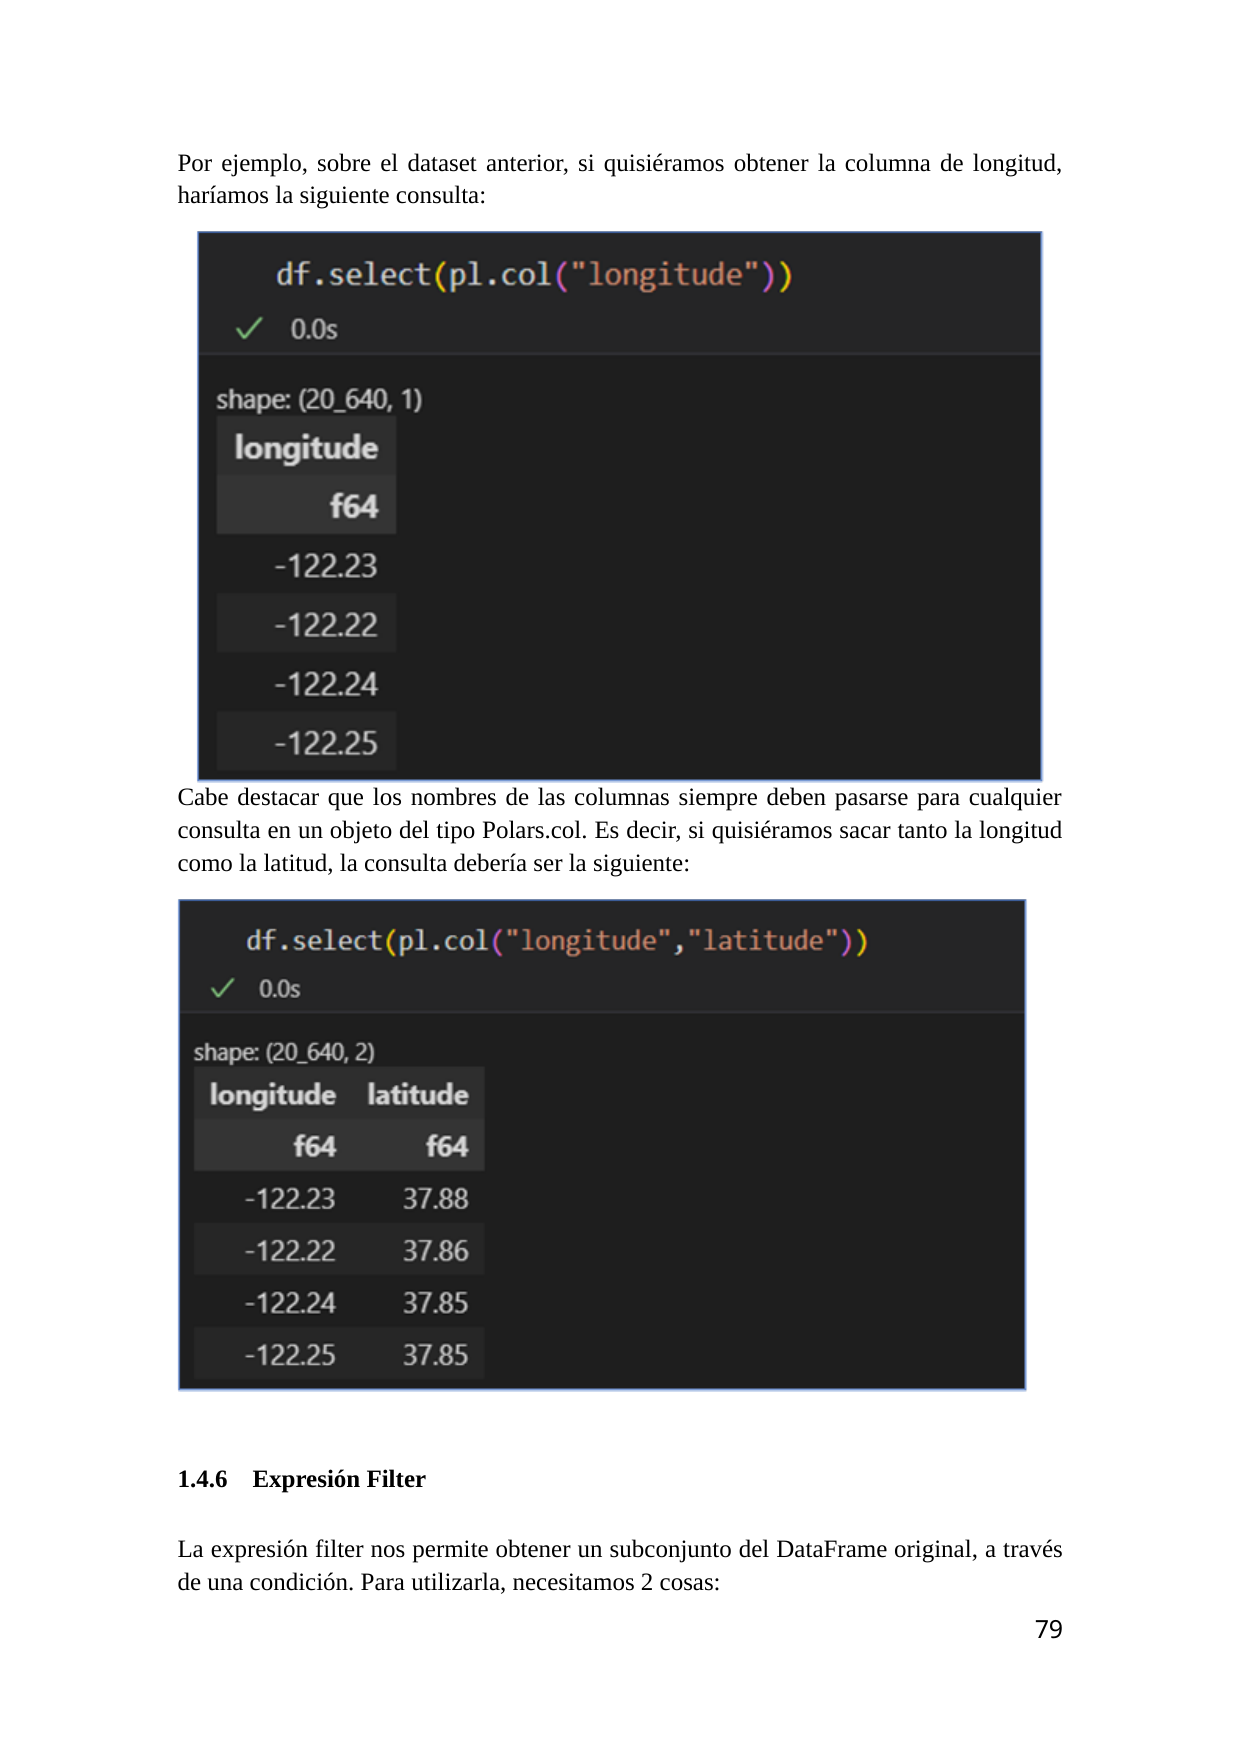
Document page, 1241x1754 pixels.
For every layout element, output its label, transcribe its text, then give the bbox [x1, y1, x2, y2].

picture [196, 230, 1044, 783]
subtitle Expresión Filter [177, 1464, 1063, 1493]
picture [177, 898, 1028, 1392]
text La expresión filter nos permite obtener un subconjunto del DataFrame original, a través de una condición. Para utilizarla, necesitamos 2 cosas: [177, 1534, 1063, 1596]
text Cabe destacar que los nombres de las columnas siempre deben pasarse para cualquier consulta en un objeto del tipo Polars.col. Es decir, si quisiéramos sacar tanto la longitud como la latitud, la consulta debería ser la siguiente: [177, 782, 1063, 877]
text Por ejemplo, sobre el dataset anterior, si quisiéramos obtener la columna de longitud, haríamos la siguiente consulta: [177, 148, 1063, 209]
